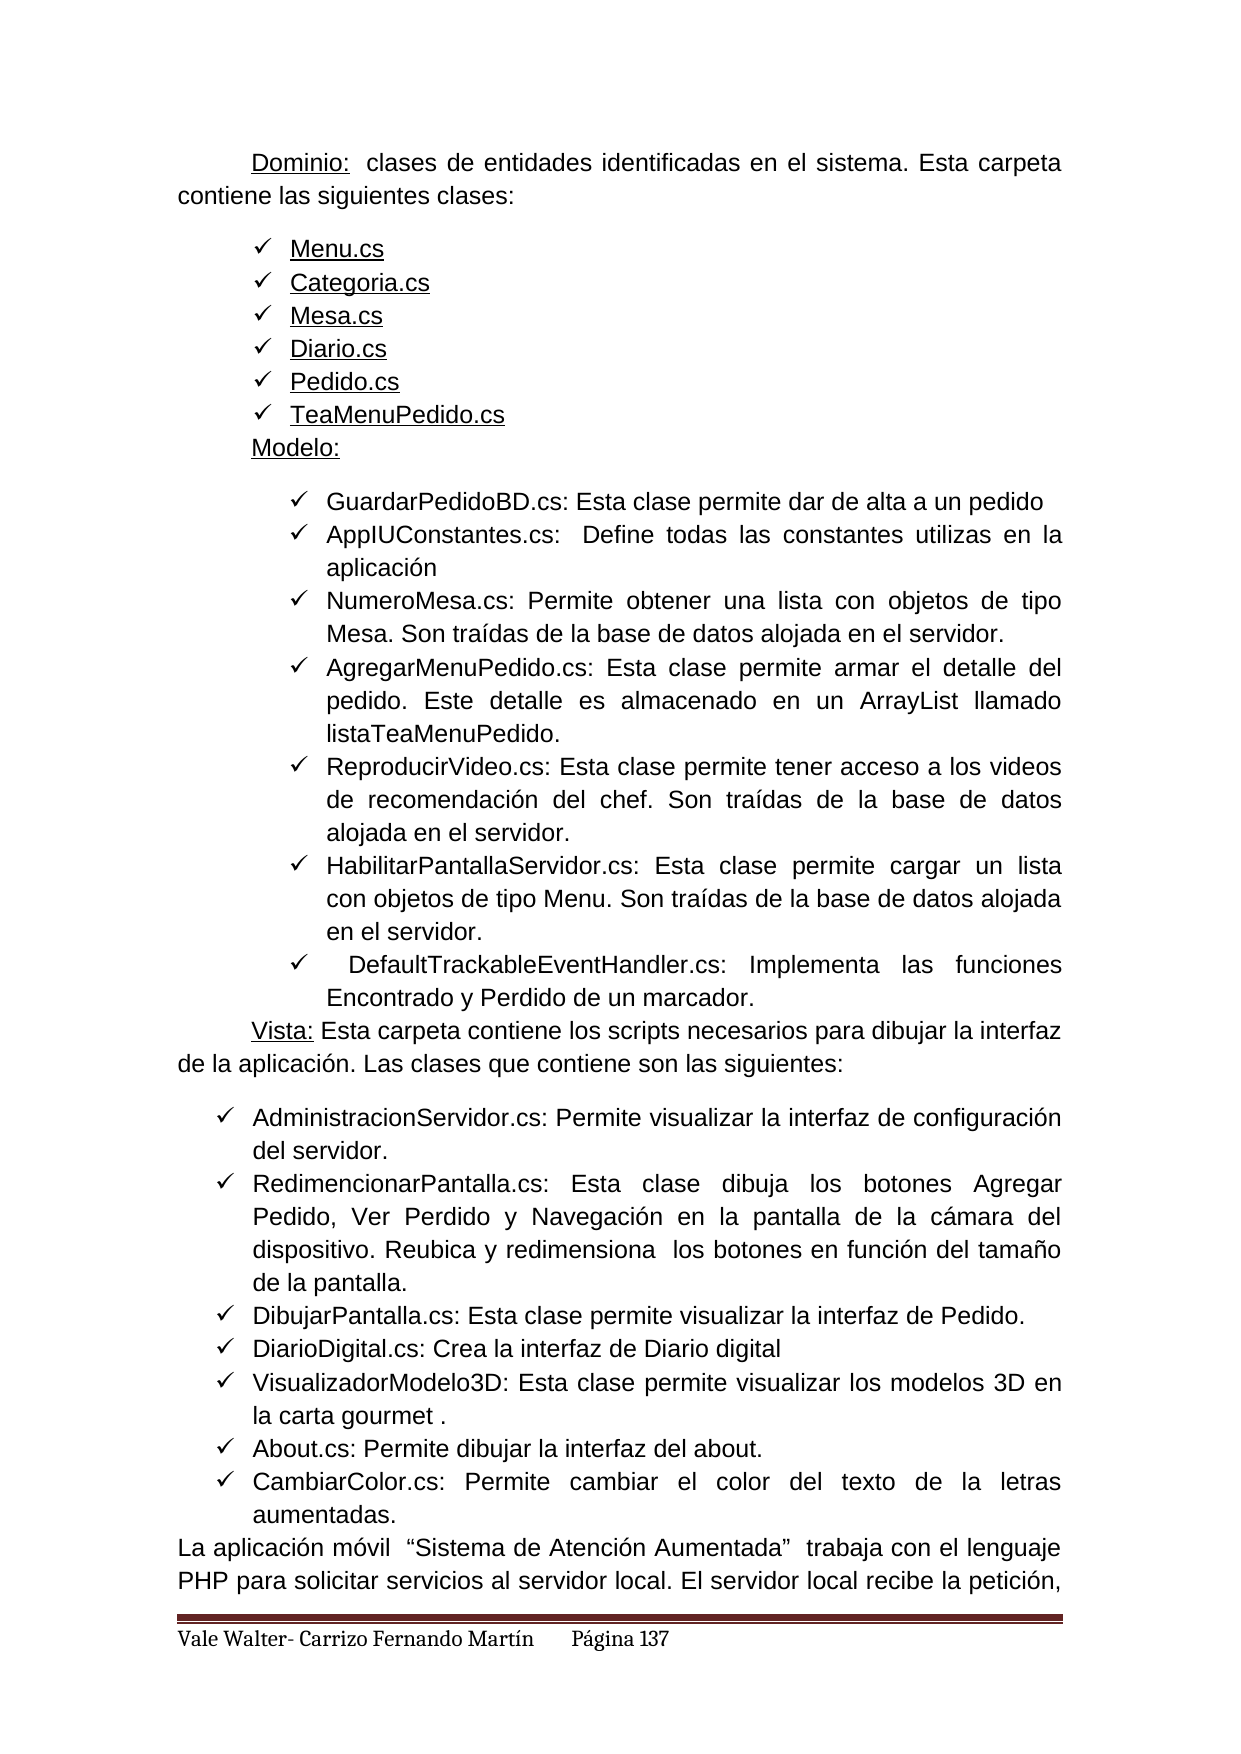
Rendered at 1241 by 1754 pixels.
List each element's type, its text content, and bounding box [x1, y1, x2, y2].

list Diario.cs [252, 334, 1063, 363]
list AppIUConstantes.cs: Define todas las constantes utilizas en la aplicación [288, 520, 1063, 582]
list Pedido.cs [252, 367, 1063, 396]
list ReproducirVideo.cs: Esta clase permite tener acceso a los videos de recomendación del chef. Son traídas de la base de datos alojada en el servidor. [288, 752, 1063, 847]
text Vista: Esta carpeta contiene los scripts necesarios para dibujar la interfaz de la aplicación. Las clases que contiene son las siguientes: [177, 1016, 1063, 1078]
list Menu.cs [252, 234, 1063, 263]
text Modelo: [177, 433, 1063, 462]
text Dominio: clases de entidades identificadas en el sistema. Esta carpeta contiene las siguientes clases: [177, 148, 1063, 209]
list CambiarColor.cs: Permite cambiar el color del texto de la letras aumentadas. [215, 1467, 1063, 1529]
list HabilitarPantallaServidor.cs: Esta clase permite cargar un lista con objetos de tipo Menu. Son traídas de la base de datos alojada en el servidor. [288, 851, 1063, 946]
list DibujarPantalla.cs: Esta clase permite visualizar la interfaz de Pedido. [215, 1301, 1063, 1330]
list AgregarMenuPedido.cs: Esta clase permite armar el detalle del pedido. Este detalle es almacenado en un ArrayList llamado listaTeaMenuPedido. [288, 652, 1063, 747]
list Categoria.cs [252, 268, 1063, 296]
list DiarioDigital.cs: Crea la interfaz de Diario digital [215, 1334, 1063, 1363]
list AdministracionServidor.cs: Permite visualizar la interfaz de configuración del servidor. [215, 1103, 1063, 1165]
list About.cs: Permite dibujar la interfaz del about. [215, 1434, 1063, 1463]
list GuardarPedidoBD.cs: Esta clase permite dar de alta a un pedido [288, 487, 1063, 516]
list RedimencionarPantalla.cs: Esta clase dibuja los botones Agregar Pedido, Ver Perdido y Navegación en la pantalla de la cámara del dispositivo. Reubica y redimensiona los botones en función del tamaño de la pantalla. [215, 1169, 1063, 1297]
list VisualizadorModelo3D: Esta clase permite visualizar los modelos 3D en la carta gourmet . [215, 1368, 1063, 1429]
list Mesa.cs [252, 301, 1063, 329]
list DefaultTrackableEventHandler.cs: Implementa las funciones Encontrado y Perdido de un marcador. [288, 950, 1063, 1012]
list NumeroMesa.cs: Permite obtener una lista con objetos de tipo Mesa. Son traídas de la base de datos alojada en el servidor. [288, 586, 1063, 648]
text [177, 1533, 1063, 1595]
list TeaMenuPedido.cs [252, 400, 1063, 429]
